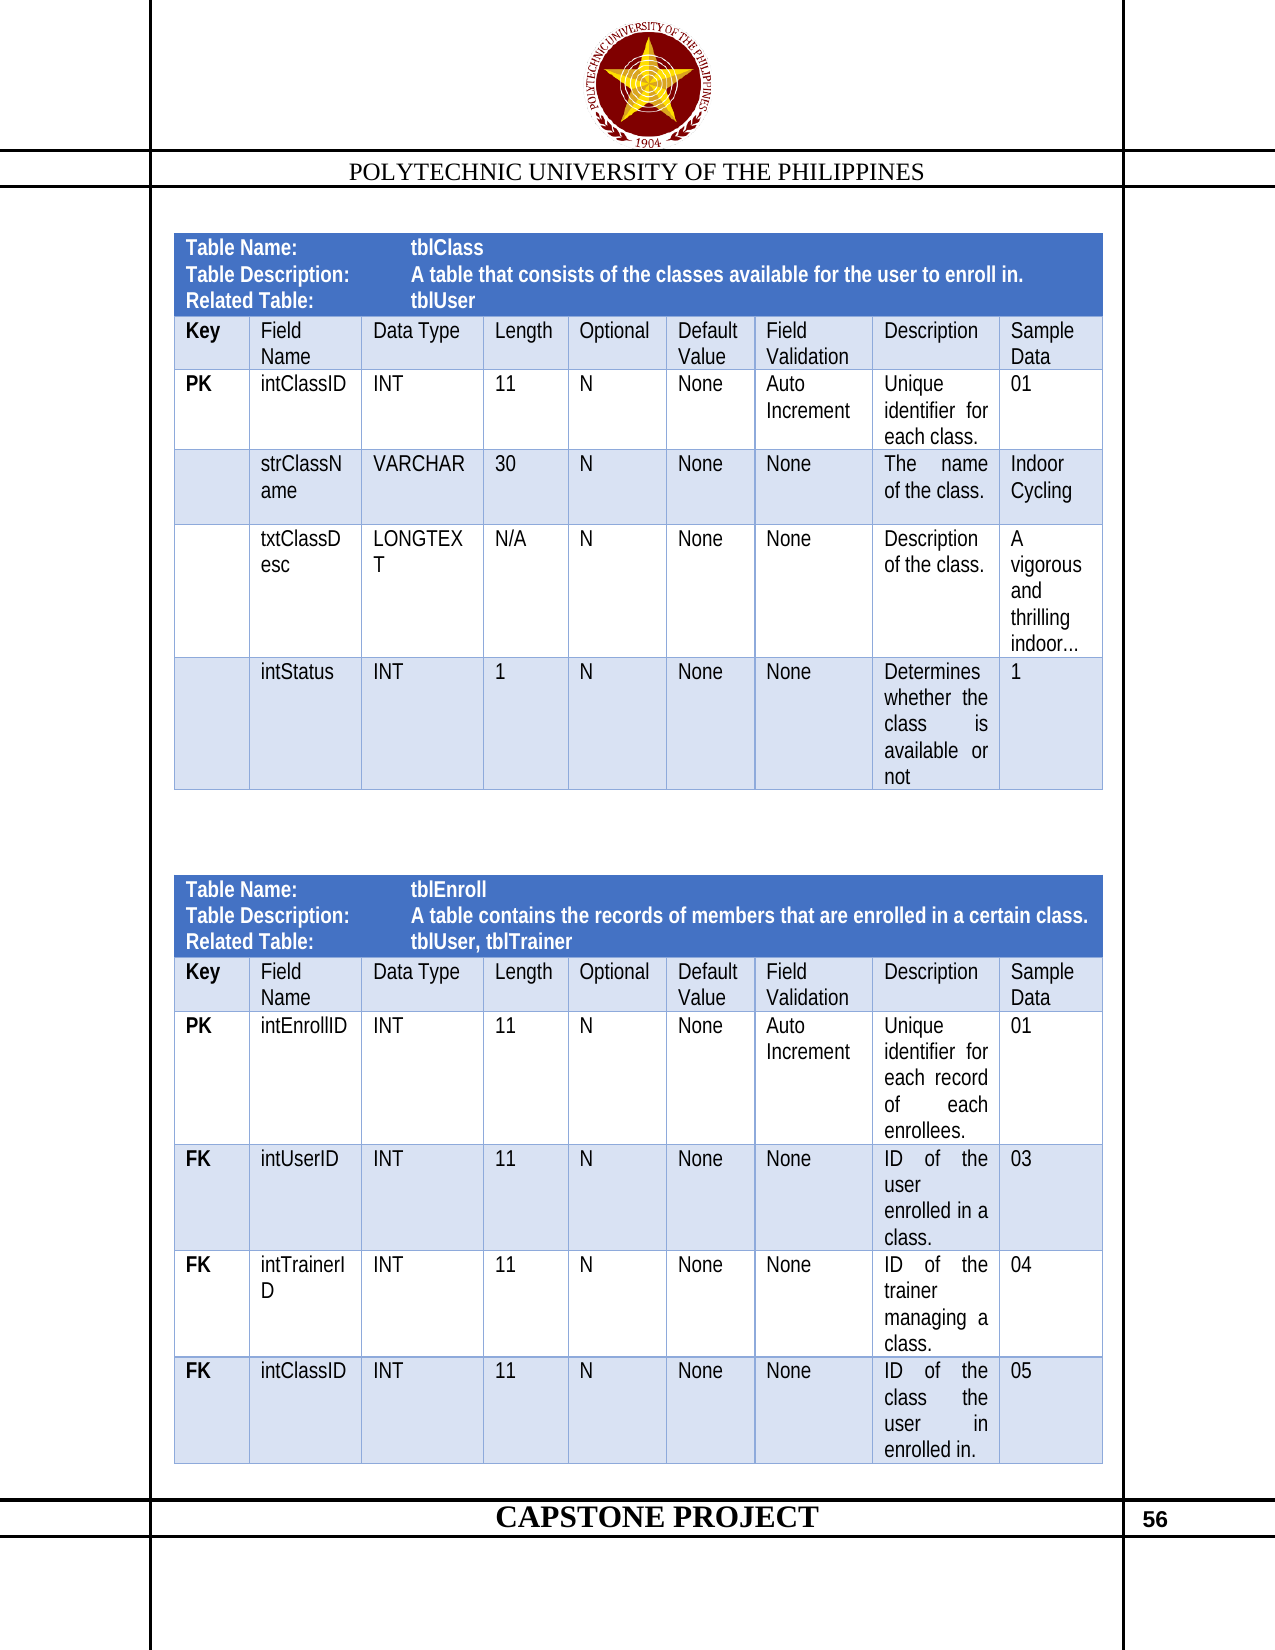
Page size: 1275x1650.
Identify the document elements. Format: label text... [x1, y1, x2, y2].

table_cell Field Name [250, 958, 361, 1011]
table_cell Optional [569, 317, 666, 369]
table_cell None [756, 1145, 872, 1250]
table_cell A vigorous and thrilling indoor... [1000, 525, 1102, 657]
table_cell Field Validation [756, 317, 872, 369]
table_cell INT [362, 1358, 483, 1463]
table_cell Length [484, 958, 568, 1011]
table_cell N [569, 1358, 666, 1463]
table_cell Unique identifier for each class. [873, 370, 999, 449]
table_cell 01 [1000, 1012, 1102, 1143]
table_cell Field Name [250, 317, 361, 369]
table_cell N [569, 1145, 666, 1250]
table_cell INT [362, 370, 483, 449]
table_cell 04 [1000, 1251, 1102, 1356]
table_cell 11 [484, 1012, 568, 1143]
table_cell Default Value [667, 317, 754, 369]
table_cell 11 [484, 370, 568, 449]
table_cell ID of the class the user in enrolled in. [873, 1358, 999, 1463]
table_cell FK [175, 1145, 249, 1250]
table_cell Sample Data [1000, 317, 1102, 369]
table_cell ID of the user enrolled in a class. [873, 1145, 999, 1250]
table_cell INT [362, 658, 483, 789]
table_cell INT [362, 1145, 483, 1250]
table_cell N [569, 658, 666, 789]
table_cell Default Value [667, 958, 754, 1011]
table_cell None [667, 1358, 754, 1463]
table_cell None [667, 658, 754, 789]
table_cell None [756, 658, 872, 789]
table_cell intUserID [250, 1145, 361, 1250]
table_cell 11 [484, 1145, 568, 1250]
table_cell Description [873, 317, 999, 369]
table_cell Data Type [362, 958, 483, 1011]
table_cell None [756, 1251, 872, 1356]
table_cell PK [175, 370, 249, 449]
picture [583, 20, 712, 149]
table_cell 01 [1000, 370, 1102, 449]
table_cell None [756, 450, 872, 524]
table_cell 05 [1000, 1358, 1102, 1463]
table_cell Field Validation [756, 958, 872, 1011]
table_cell strClassName [250, 450, 361, 524]
table_cell None [667, 1251, 754, 1356]
table_cell N/A [484, 525, 568, 657]
table_cell N [569, 525, 666, 657]
table_cell [175, 658, 249, 789]
table_header Table Name: tblClass Table Description: A table that consists of the classes available for the user to enroll in. Related Table: tblUser [175, 234, 1102, 316]
table_cell 03 [1000, 1145, 1102, 1250]
table_cell 11 [484, 1251, 568, 1356]
table_cell None [756, 525, 872, 657]
table_cell Indoor Cycling [1000, 450, 1102, 524]
table_cell [175, 525, 249, 657]
table_cell None [667, 1145, 754, 1250]
table_cell VARCHAR [362, 450, 483, 524]
table_cell intClassID [250, 1358, 361, 1463]
table_cell Data Type [362, 317, 483, 369]
table_cell LONGTEXT [362, 525, 483, 657]
table_cell Determines whether the class is available or not [873, 658, 999, 789]
table_cell None [667, 525, 754, 657]
table_cell None [667, 370, 754, 449]
table_cell INT [362, 1012, 483, 1143]
table_cell Description [873, 958, 999, 1011]
table_cell Length [484, 317, 568, 369]
table_cell None [756, 1358, 872, 1463]
table_cell Auto Increment [756, 1012, 872, 1143]
table_cell Sample Data [1000, 958, 1102, 1011]
table_cell Description of the class. [873, 525, 999, 657]
table_cell 11 [484, 1358, 568, 1463]
table_cell Unique identifier for each record of each enrollees. [873, 1012, 999, 1143]
table_cell txtClassDesc [250, 525, 361, 657]
table_cell intStatus [250, 658, 361, 789]
table_cell N [569, 370, 666, 449]
table_cell INT [362, 1251, 483, 1356]
table_cell intEnrollID [250, 1012, 361, 1143]
table_cell intTrainerID [250, 1251, 361, 1356]
table_header Table Name: tblEnroll Table Description: A table contains the records of members that are enrolled in a certain class. Related Table: tblUser, tblTrainer [175, 876, 1102, 957]
table_cell Key [175, 317, 249, 369]
table_cell 1 [484, 658, 568, 789]
table_cell N [569, 1012, 666, 1143]
table_cell FK [175, 1358, 249, 1463]
table_cell Auto Increment [756, 370, 872, 449]
table_cell 30 [484, 450, 568, 524]
table_cell Key [175, 958, 249, 1011]
table_cell 1 [1000, 658, 1102, 789]
table_cell PK [175, 1012, 249, 1143]
table_cell [175, 450, 249, 524]
table_cell ID of the trainer managing a class. [873, 1251, 999, 1356]
table_cell FK [175, 1251, 249, 1356]
table_cell None [667, 450, 754, 524]
table_cell intClassID [250, 370, 361, 449]
table_cell N [569, 450, 666, 524]
table_cell Optional [569, 958, 666, 1011]
table_cell None [667, 1012, 754, 1143]
table_cell The name of the class. [873, 450, 999, 524]
table_cell N [569, 1251, 666, 1356]
